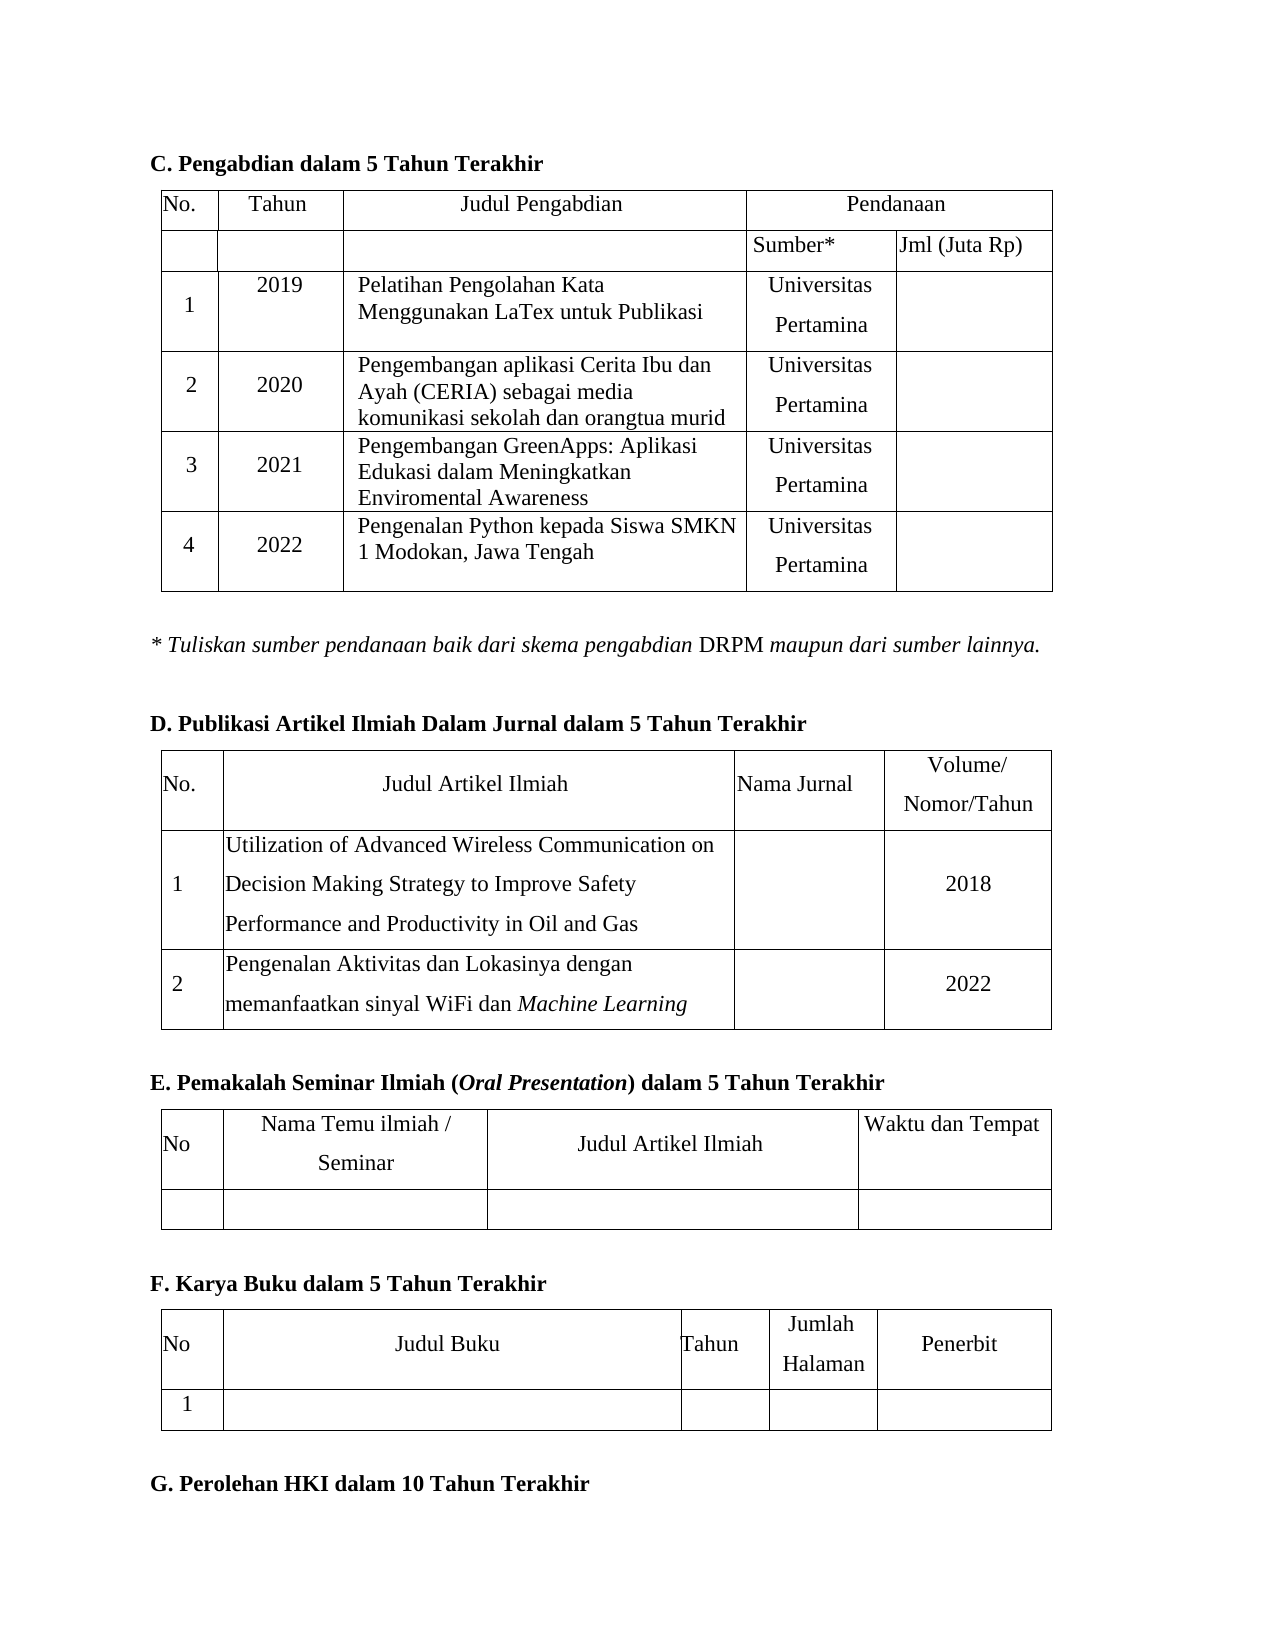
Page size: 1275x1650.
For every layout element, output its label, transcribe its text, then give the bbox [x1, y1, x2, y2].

table_cell [735, 950, 884, 1029]
table_header Penerbit [878, 1310, 1051, 1389]
table_cell Pengenalan Aktivitas dan Lokasinya dengan memanfaatkan sinyal WiFi dan Machine Learning [224, 950, 734, 1029]
table_cell 2020 [219, 352, 343, 431]
table_cell [218, 231, 343, 271]
table_header Judul Artikel Ilmiah [224, 751, 734, 830]
table_cell 1 [162, 272, 218, 351]
table_header Waktu dan Tempat [859, 1110, 1051, 1189]
text D. Publikasi Artikel Ilmiah Dalam Jurnal dalam 5 Tahun Terakhir [150, 710, 1125, 737]
table_cell [344, 231, 746, 271]
table_cell Pelatihan Pengolahan Kata Menggunakan LaTex untuk Publikasi [344, 272, 746, 351]
table_cell 2 [162, 950, 223, 1029]
table_header No [162, 1110, 223, 1189]
table_cell Sumber* [747, 231, 896, 271]
table_cell [878, 1390, 1051, 1429]
table_cell 3 [162, 432, 218, 511]
table_cell [224, 1190, 487, 1229]
text G. Perolehan HKI dalam 10 Tahun Terakhir [150, 1470, 1125, 1496]
table_cell 2021 [219, 432, 343, 511]
table_header Nama Temu ilmiah / Seminar [224, 1110, 487, 1189]
table_cell Universitas Pertamina [747, 512, 896, 591]
table_header No. [162, 191, 218, 230]
table_header No. [162, 751, 223, 830]
table_header Pendanaan [747, 191, 1052, 230]
table_cell [897, 352, 1052, 431]
table_cell Utilization of Advanced Wireless Communication on Decision Making Strategy to Improve Safety Performance and Productivity in Oil and Gas [224, 831, 734, 949]
table_header Tahun [219, 191, 343, 230]
table_header Judul Pengabdian [344, 191, 746, 230]
table_cell 4 [162, 512, 218, 591]
text C. Pengabdian dalam 5 Tahun Terakhir [150, 150, 1125, 176]
table_cell Pengembangan GreenApps: Aplikasi Edukasi dalam Meningkatkan Enviromental Awareness [344, 432, 746, 511]
table_cell Universitas Pertamina [747, 272, 896, 351]
table_cell [770, 1390, 877, 1429]
table_cell 2022 [885, 950, 1051, 1029]
table_cell 1 [162, 831, 223, 949]
table_cell [897, 512, 1052, 591]
table_cell Universitas Pertamina [747, 432, 896, 511]
text * Tuliskan sumber pendanaan baik dari skema pengabdian DRPM maupun dari sumber lainnya. [150, 631, 1125, 658]
table_cell [897, 432, 1052, 511]
table_cell 2022 [219, 512, 343, 591]
table_header Tahun [682, 1310, 769, 1389]
text E. Pemakalah Seminar Ilmiah (Oral Presentation) dalam 5 Tahun Terakhir [150, 1069, 1125, 1096]
table_header No [162, 1310, 223, 1389]
table_header Judul Buku [224, 1310, 681, 1389]
table_header Nama Jurnal [735, 751, 884, 830]
table_cell Universitas Pertamina [747, 352, 896, 431]
table_cell Pengembangan aplikasi Cerita Ibu dan Ayah (CERIA) sebagai media komunikasi sekolah dan orangtua murid [344, 352, 746, 431]
table_cell 2 [162, 352, 218, 431]
table_header Jumlah Halaman [770, 1310, 877, 1389]
table_cell [224, 1390, 681, 1429]
table_cell [735, 831, 884, 949]
table_cell [162, 231, 217, 271]
table_cell 2018 [885, 831, 1051, 949]
table_cell [488, 1190, 858, 1229]
table_cell [859, 1190, 1051, 1229]
table_cell [682, 1390, 769, 1429]
table_cell 1 [162, 1390, 223, 1429]
table_cell Jml (Juta Rp) [897, 231, 1052, 271]
table_cell Pengenalan Python kepada Siswa SMKN 1 Modokan, Jawa Tengah [344, 512, 746, 591]
table_cell 2019 [219, 272, 343, 351]
table_header Judul Artikel Ilmiah [488, 1110, 858, 1189]
table_cell [162, 1190, 223, 1229]
text F. Karya Buku dalam 5 Tahun Terakhir [150, 1269, 1125, 1296]
table_header Volume/ Nomor/Tahun [885, 751, 1051, 830]
table_cell [897, 272, 1052, 351]
